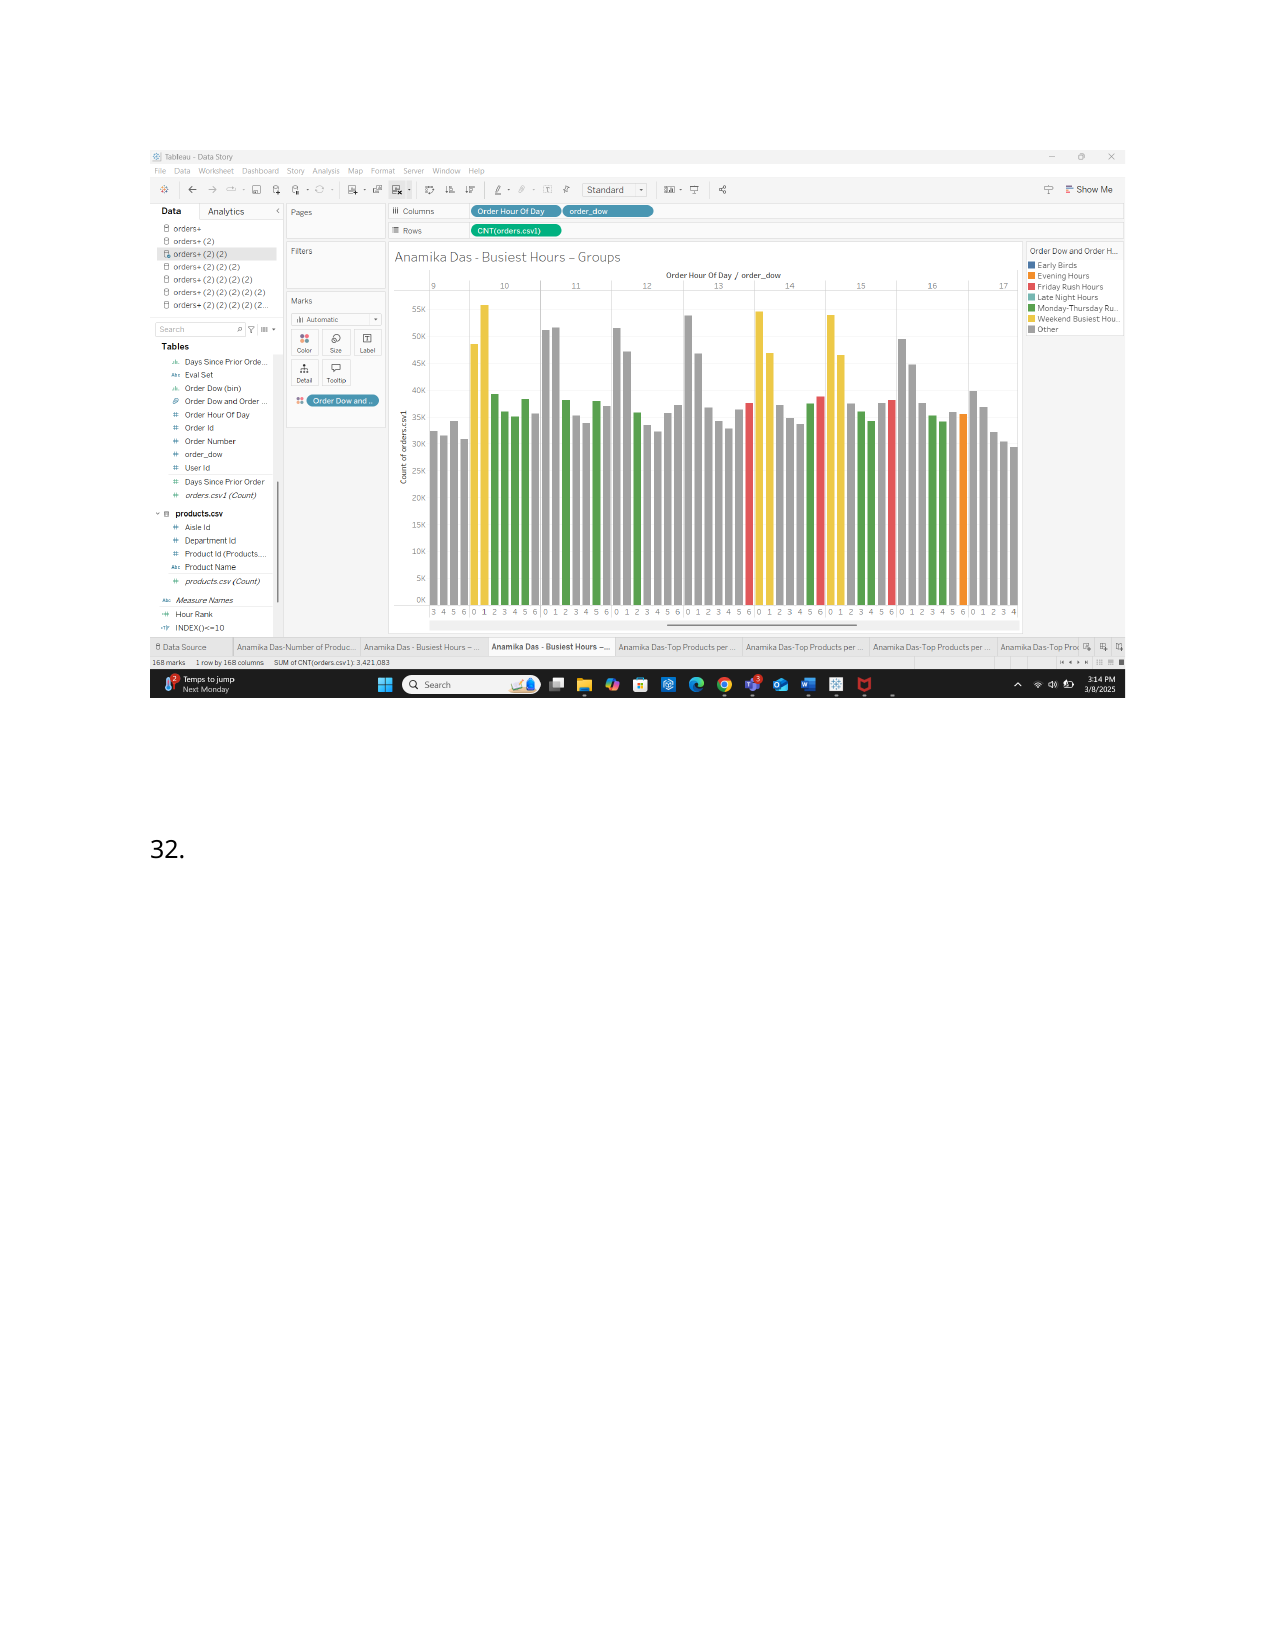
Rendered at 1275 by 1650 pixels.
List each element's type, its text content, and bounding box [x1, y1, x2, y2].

picture [150, 150, 1125, 698]
text 32. [150, 831, 1125, 865]
